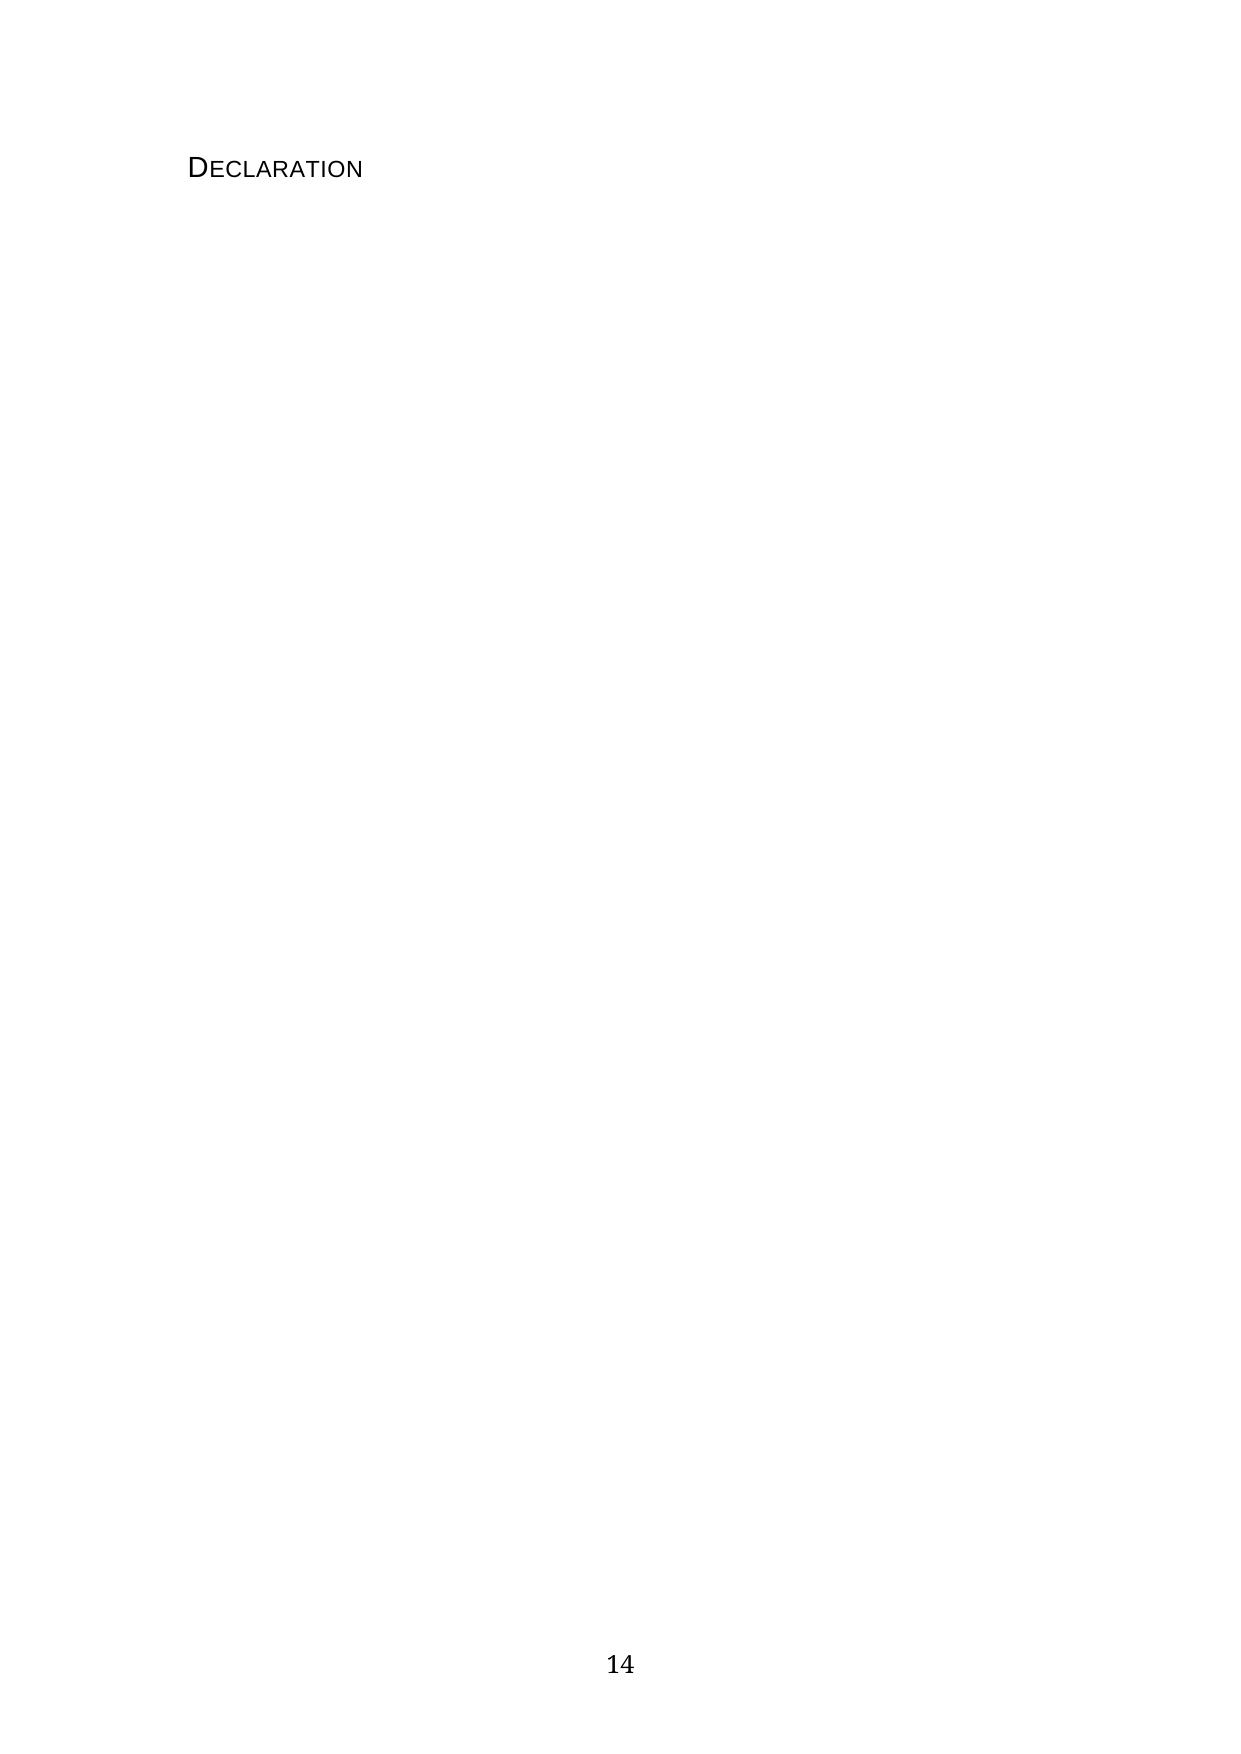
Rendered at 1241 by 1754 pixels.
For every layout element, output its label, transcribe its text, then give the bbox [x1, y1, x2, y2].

text Declaration [187, 150, 1053, 183]
